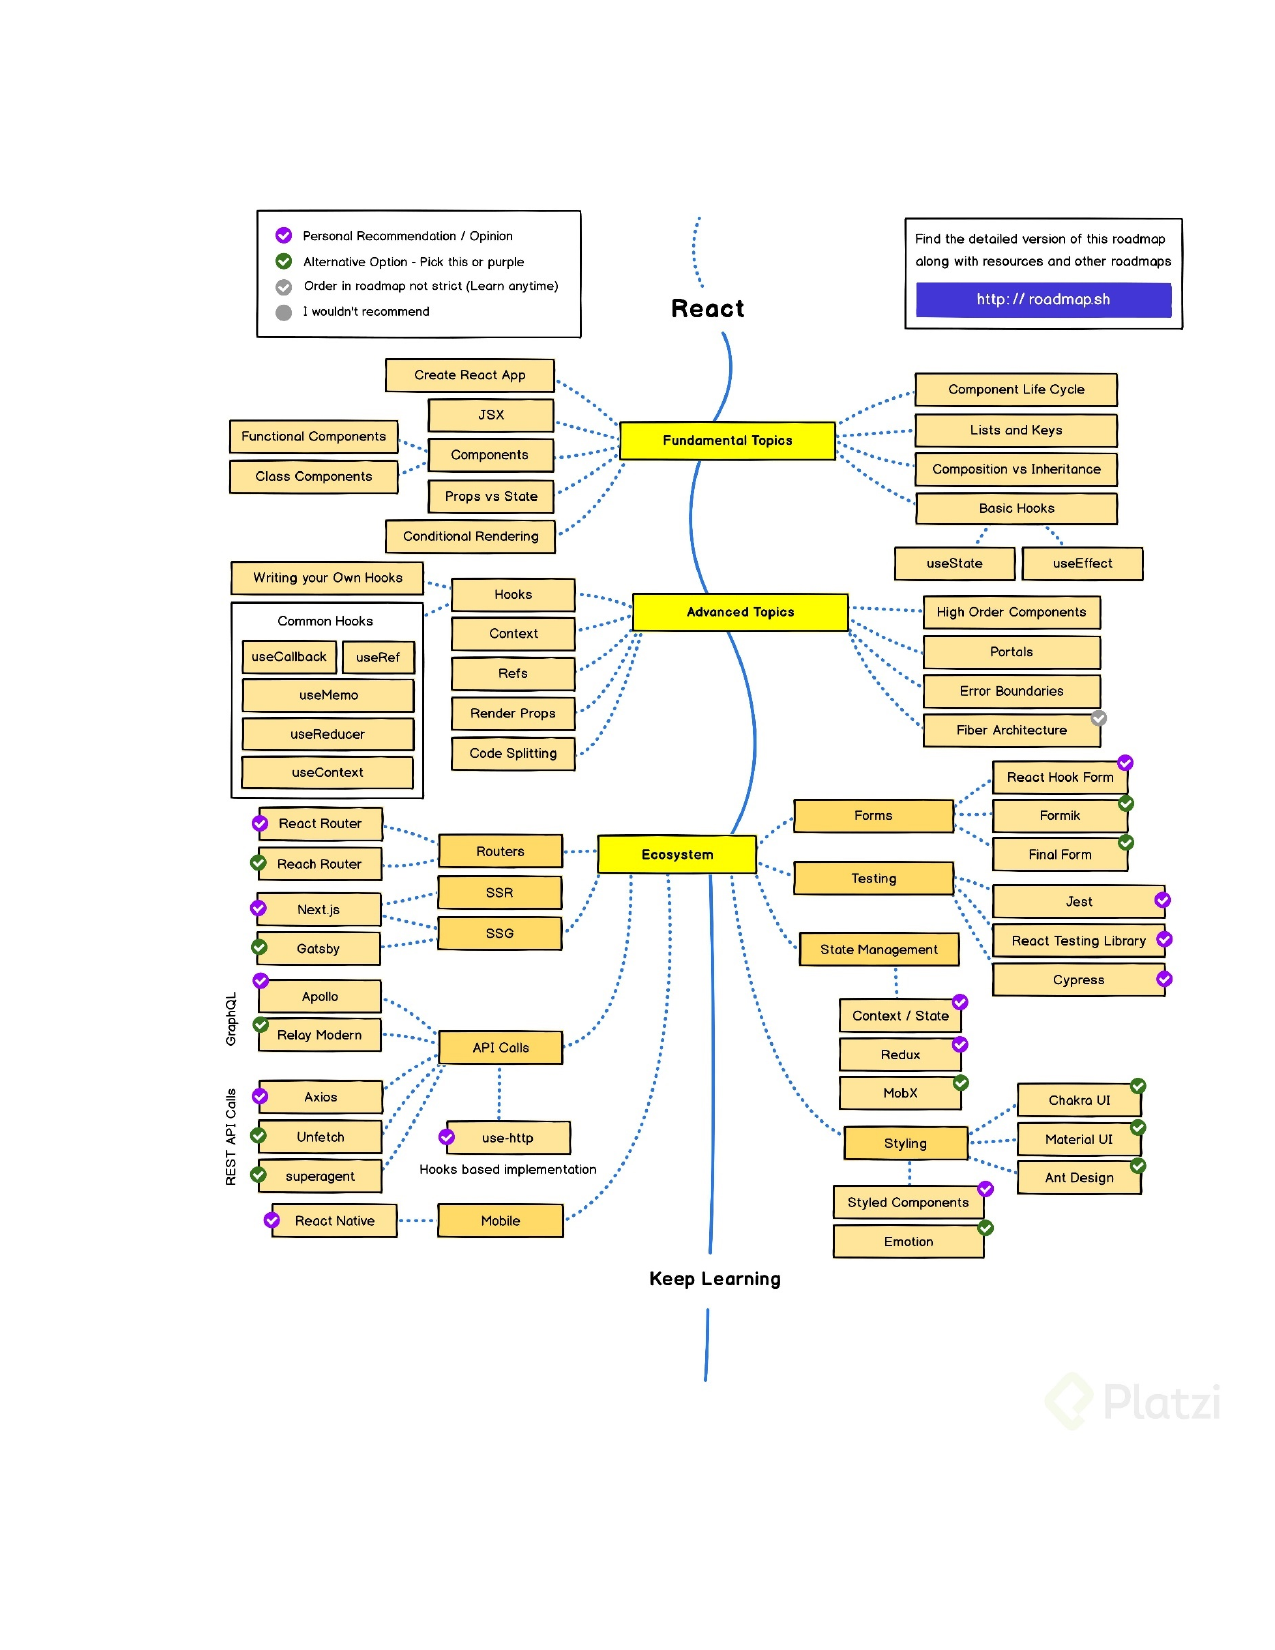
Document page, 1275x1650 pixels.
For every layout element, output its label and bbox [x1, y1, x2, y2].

picture [177, 147, 1230, 1443]
